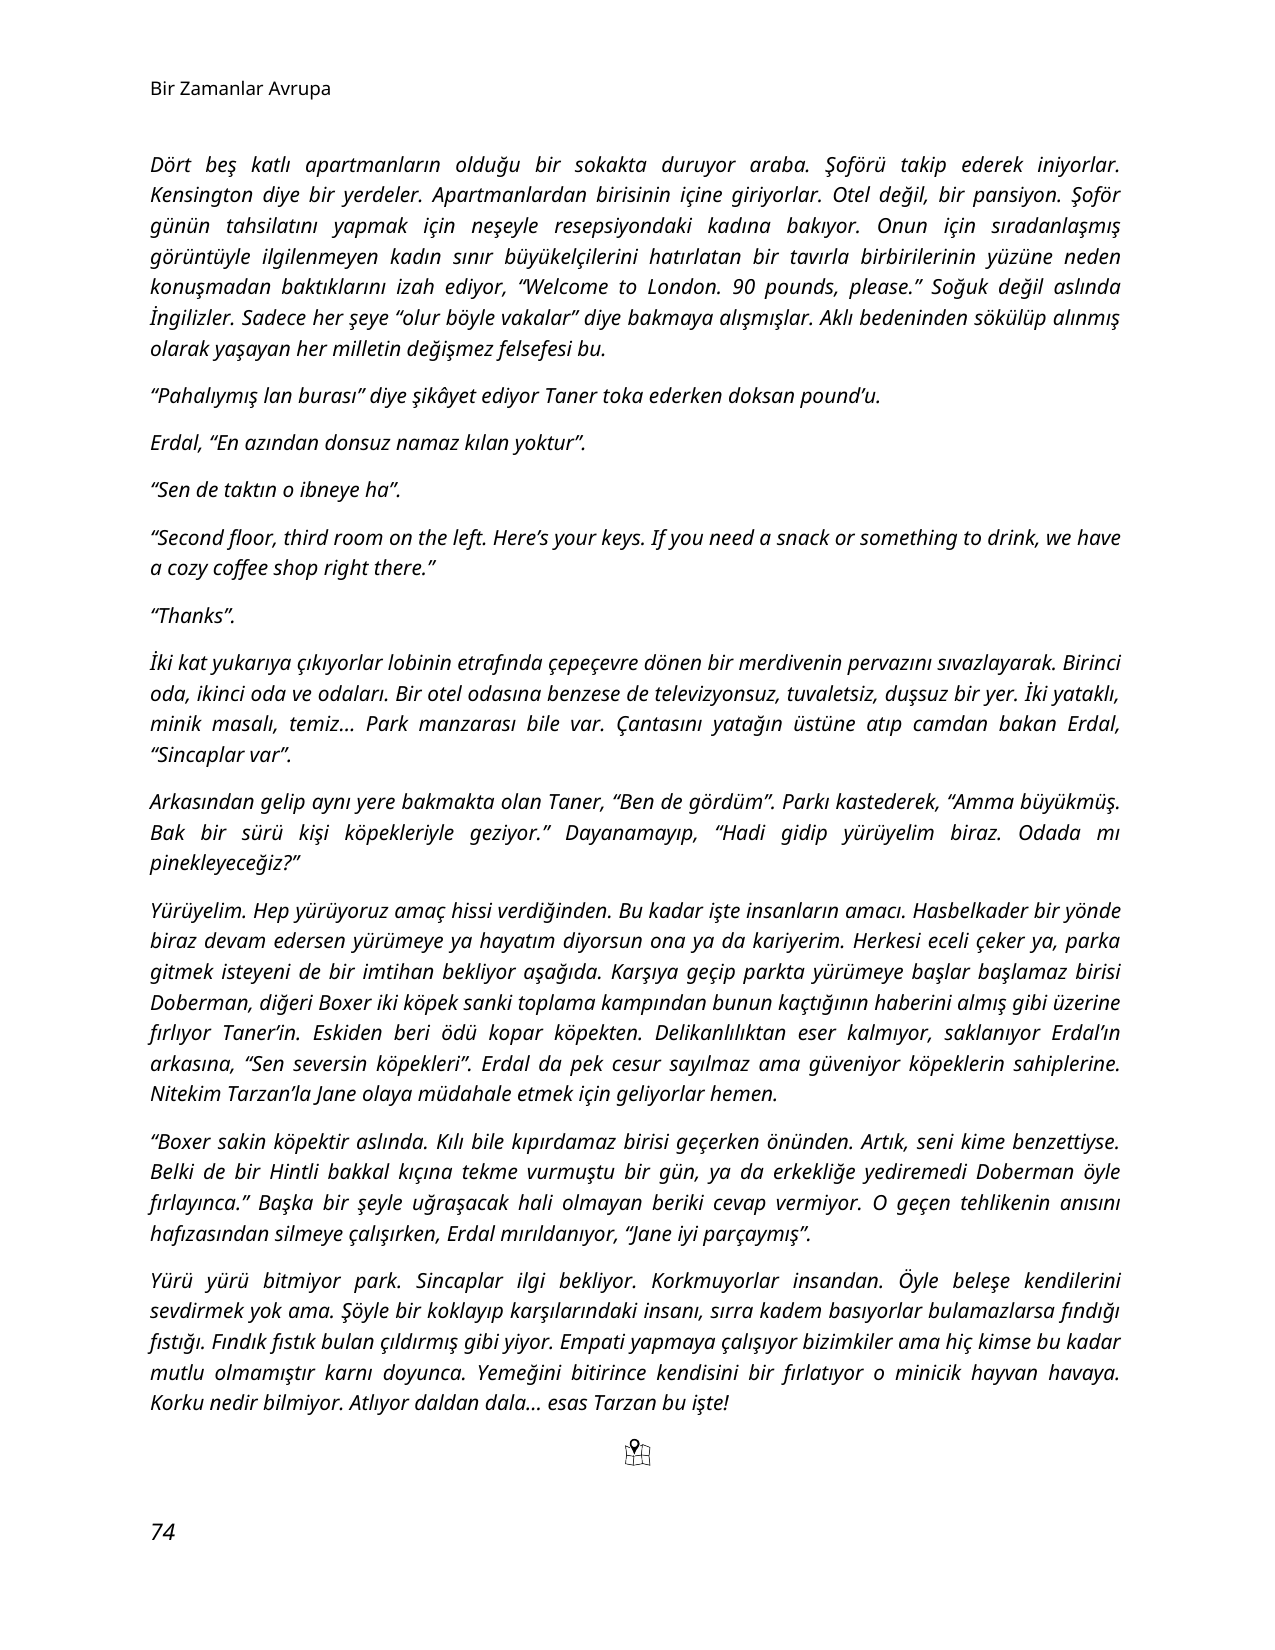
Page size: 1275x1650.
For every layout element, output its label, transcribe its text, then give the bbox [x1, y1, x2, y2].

text Arkasından gelip aynı yere bakmakta olan Taner, “Ben de gördüm”. Parkı kastederek, “Amma büyükmüş. Bak bir sürü kişi köpekleriyle geziyor.” Dayanamayıp, “Hadi gidip yürüyelim biraz. Odada mı pinekleyeceğiz?” [150, 787, 1125, 877]
text Yürüyelim. Hep yürüyoruz amaç hissi verdiğinden. Bu kadar işte insanların amacı. Hasbelkader bir yönde biraz devam edersen yürümeye ya hayatım diyorsun ona ya da kariyerim. Herkesi eceli çeker ya, parka gitmek isteyeni de bir imtihan bekliyor aşağıda. Karşıya geçip parkta yürümeye başlar başlamaz birisi Doberman, diğeri Boxer iki köpek sanki toplama kampından bunun kaçtığının haberini almış gibi üzerine fırlıyor Taner’in. Eskiden beri ödü kopar köpekten. Delikanlılıktan eser kalmıyor, saklanıyor Erdal’ın arkasına, “Sen seversin köpekleri”. Erdal da pek cesur sayılmaz ama güveniyor köpeklerin sahiplerine. Nitekim Tarzan’la Jane olaya müdahale etmek için geliyorlar hemen. [150, 896, 1125, 1108]
text İki kat yukarıya çıkıyorlar lobinin etrafında çepeçevre dönen bir merdivenin pervazını sıvazlayarak. Birinci oda, ikinci oda ve odaları. Bir otel odasına benzese de televizyonsuz, tuvaletsiz, duşsuz bir yer. İki yataklı, minik masalı, temiz… Park manzarası bile var. Çantasını yatağın üstüne atıp camdan bakan Erdal, “Sincaplar var”. [150, 648, 1125, 768]
text “Sen de taktın o ibneye ha”. [150, 476, 1125, 504]
text Erdal, “En azından donsuz namaz kılan yoktur”. [150, 428, 1125, 457]
picture [621, 1435, 654, 1469]
text “Thanks”. [150, 601, 1125, 629]
text “Pahalıymış lan burası” diye şikâyet ediyor Taner toka ederken doksan pound’u. [150, 381, 1125, 409]
text Dört beş katlı apartmanların olduğu bir sokakta duruyor araba. Şoförü takip ederek iniyorlar. Kensington diye bir yerdeler. Apartmanlardan birisinin içine giriyorlar. Otel değil, bir pansiyon. Şoför günün tahsilatını yapmak için neşeyle resepsiyondaki kadına bakıyor. Onun için sıradanlaşmış görüntüyle ilgilenmeyen kadın sınır büyükelçilerini hatırlatan bir tavırla birbirilerinin yüzüne neden konuşmadan baktıklarını izah ediyor, “Welcome to London. 90 pounds, please.” Soğuk değil aslında İngilizler. Sadece her şeye “olur böyle vakalar” diye bakmaya alışmışlar. Aklı bedeninden sökülüp alınmış olarak yaşayan her milletin değişmez felsefesi bu. [150, 150, 1125, 362]
text “Second floor, third room on the left. Here’s your keys. If you need a snack or something to drink, we have a cozy coffee shop right there.” [150, 523, 1125, 582]
text “Boxer sakin köpektir aslında. Kılı bile kıpırdamaz birisi geçerken önünden. Artık, seni kime benzettiyse. Belki de bir Hintli bakkal kıçına tekme vurmuştu bir gün, ya da erkekliğe yediremedi Doberman öyle fırlayınca.” Başka bir şeyle uğraşacak hali olmayan beriki cevap vermiyor. O geçen tehlikenin anısını hafızasından silmeye çalışırken, Erdal mırıldanıyor, “Jane iyi parçaymış”. [150, 1127, 1125, 1247]
text Yürü yürü bitmiyor park. Sincaplar ilgi bekliyor. Korkmuyorlar insandan. Öyle beleşe kendilerini sevdirmek yok ama. Şöyle bir koklayıp karşılarındaki insanı, sırra kadem basıyorlar bulamazlarsa fındığı fıstığı. Fındık fıstık bulan çıldırmış gibi yiyor. Empati yapmaya çalışıyor bizimkiler ama hiç kimse bu kadar mutlu olmamıştır karnı doyunca. Yemeğini bitirince kendisini bir fırlatıyor o minicik hayvan havaya. Korku nedir bilmiyor. Atlıyor daldan dala… esas Tarzan bu işte! [150, 1266, 1125, 1417]
